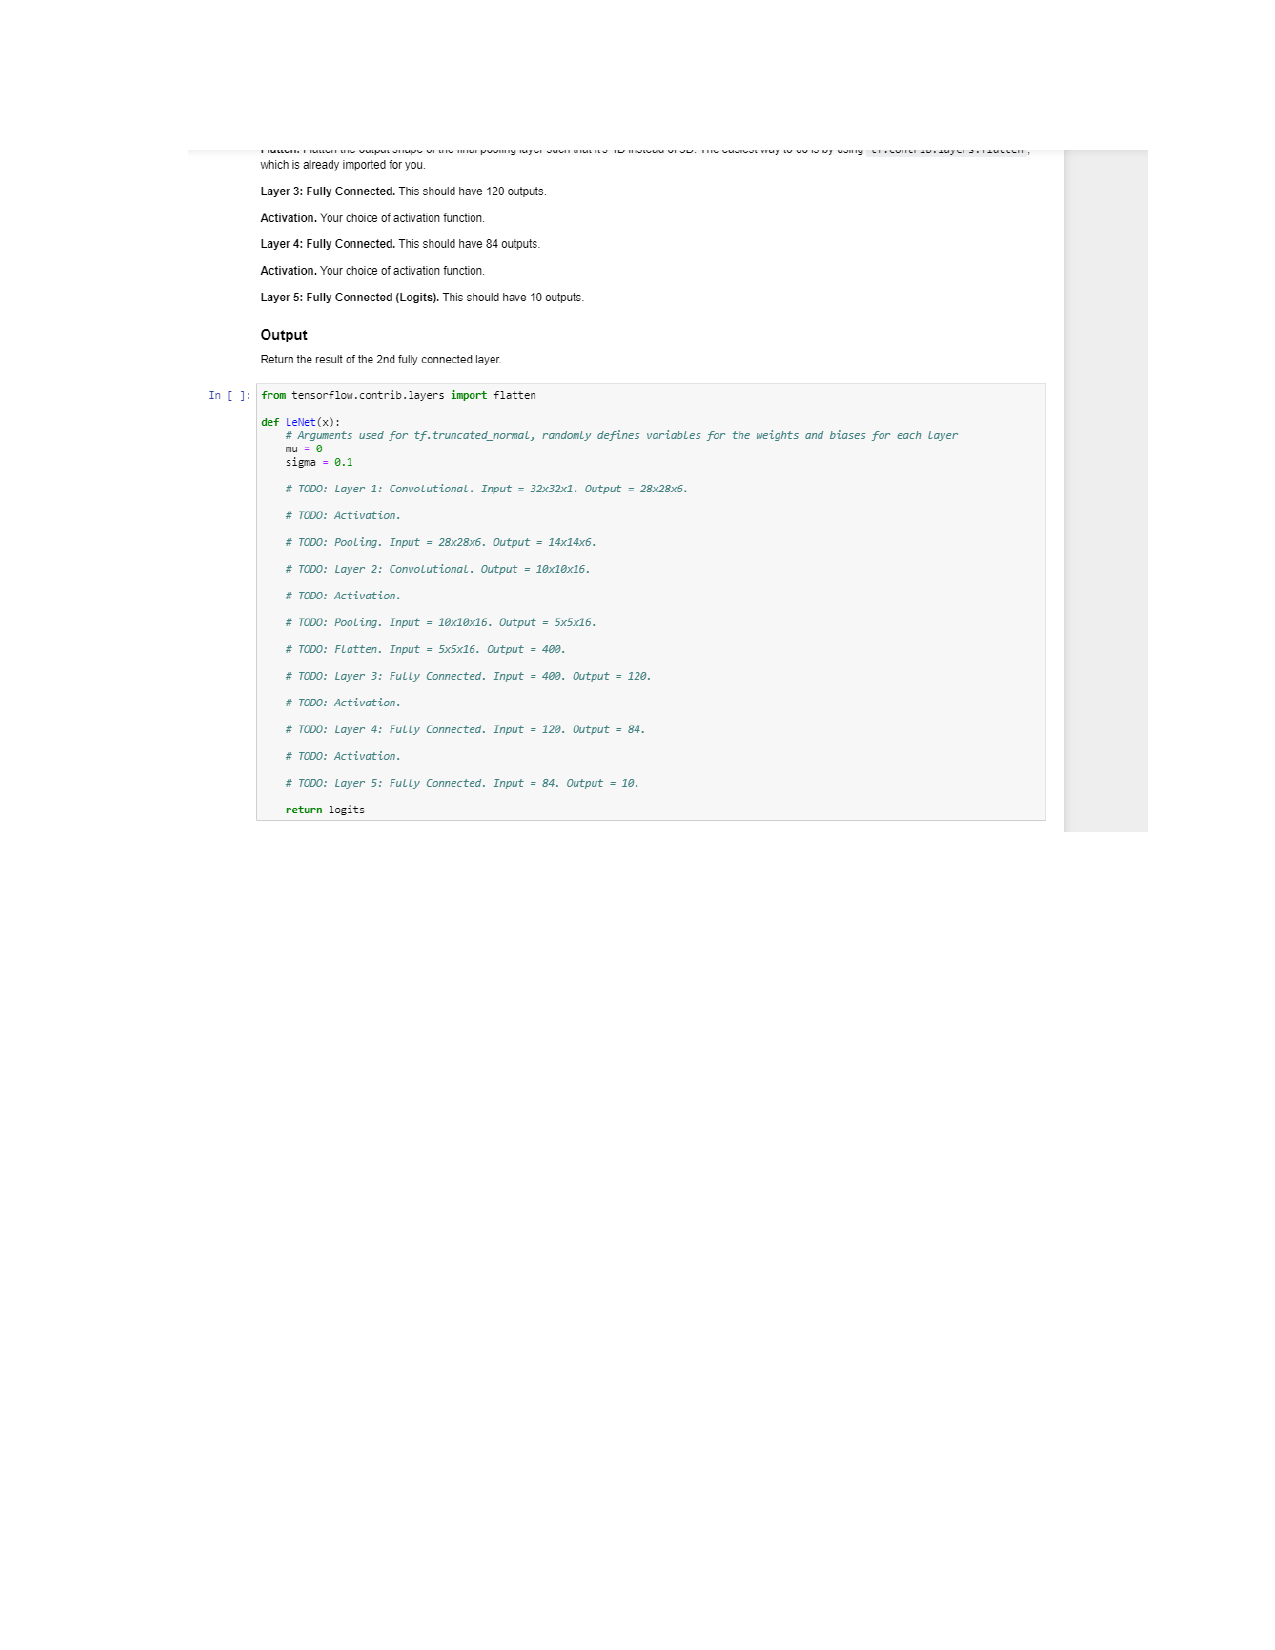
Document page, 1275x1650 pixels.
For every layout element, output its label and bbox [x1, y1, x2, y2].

picture [187, 150, 1148, 832]
